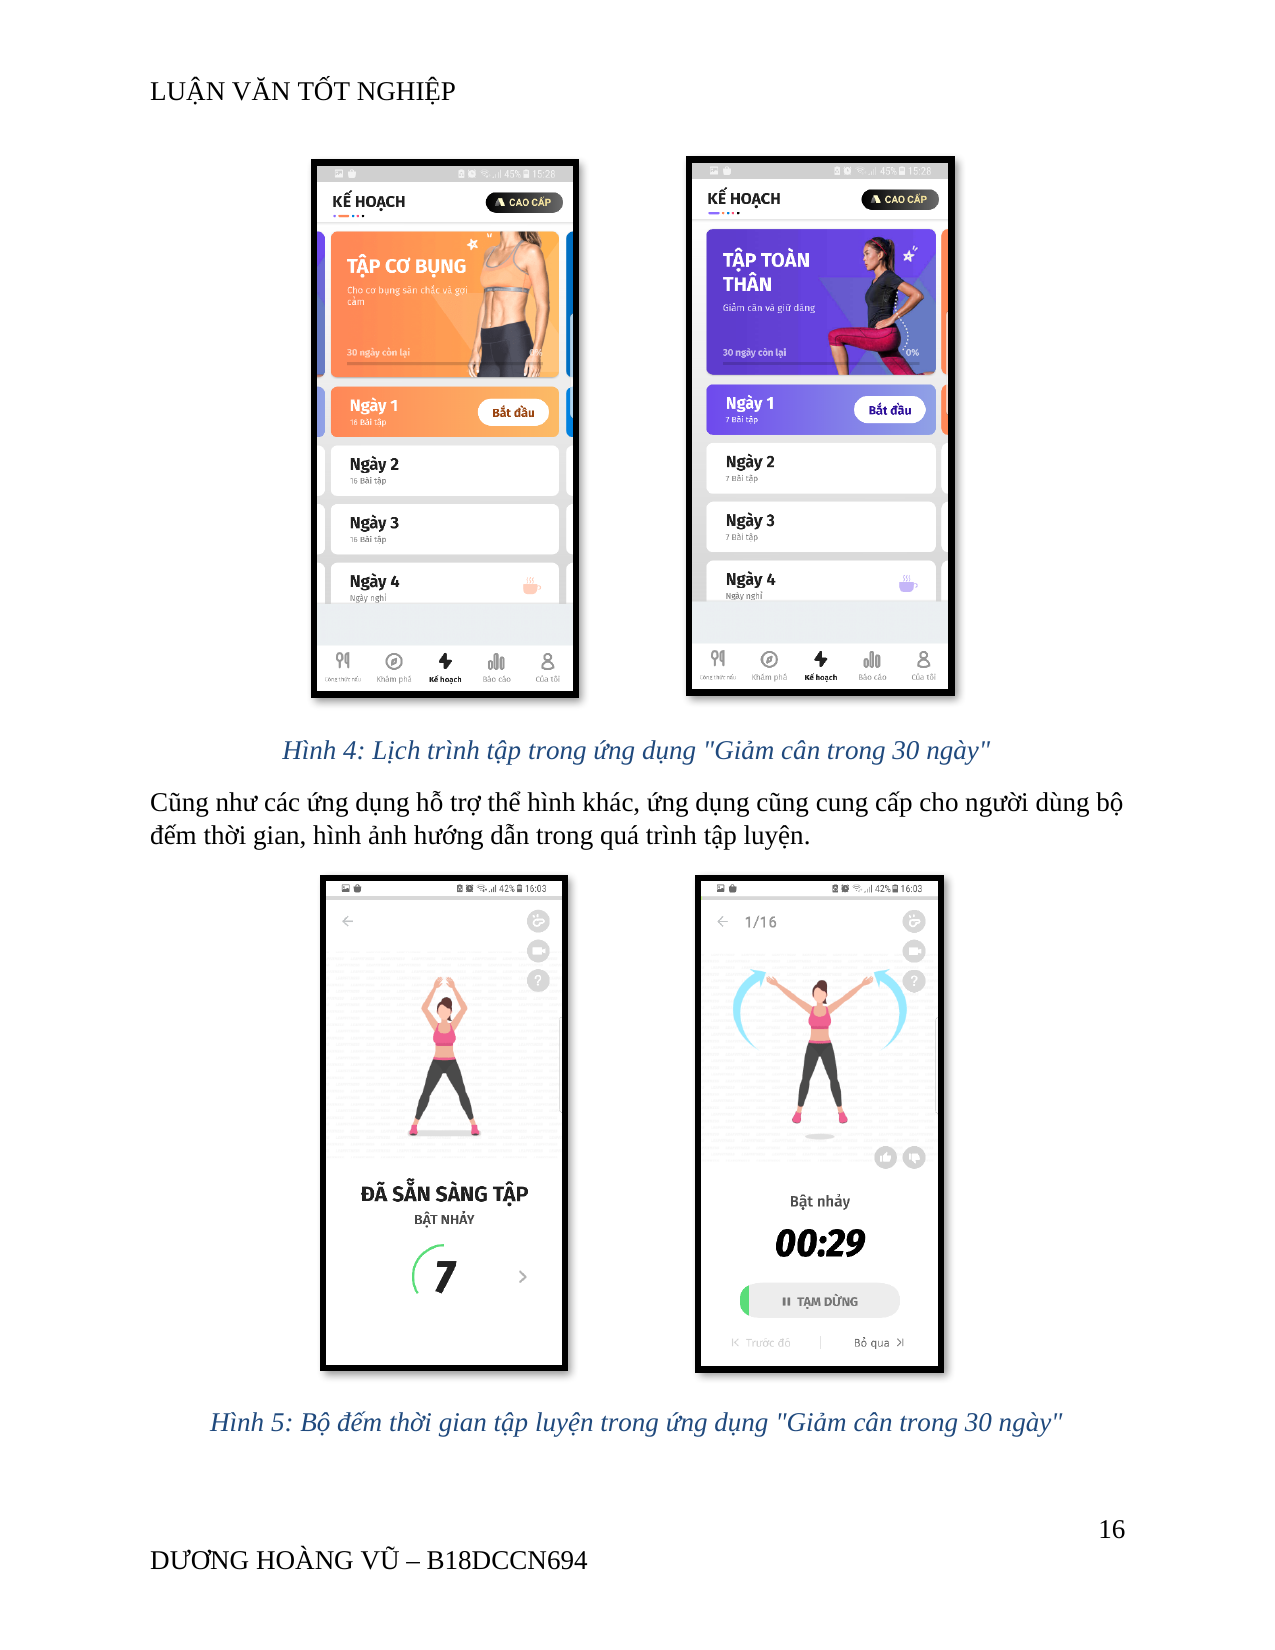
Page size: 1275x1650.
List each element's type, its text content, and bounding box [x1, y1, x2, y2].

picture [317, 166, 573, 691]
picture [692, 163, 948, 689]
text Cũng như các ứng dụng hỗ trợ thể hình khác, ứng dụng cũng cung cấp cho người dùng bộ đếm thời gian, hình ảnh hướng dẫn trong quá trình tập luyện. [150, 786, 1125, 850]
picture [326, 881, 562, 1365]
text Hình 4: Lịch trình tập trong ứng dụng "Giảm cân trong 30 ngày" [150, 734, 1125, 765]
picture [701, 881, 938, 1366]
text Hình 5: Bộ đếm thời gian tập luyện trong ứng dụng "Giảm cân trong 30 ngày" [150, 1406, 1125, 1437]
